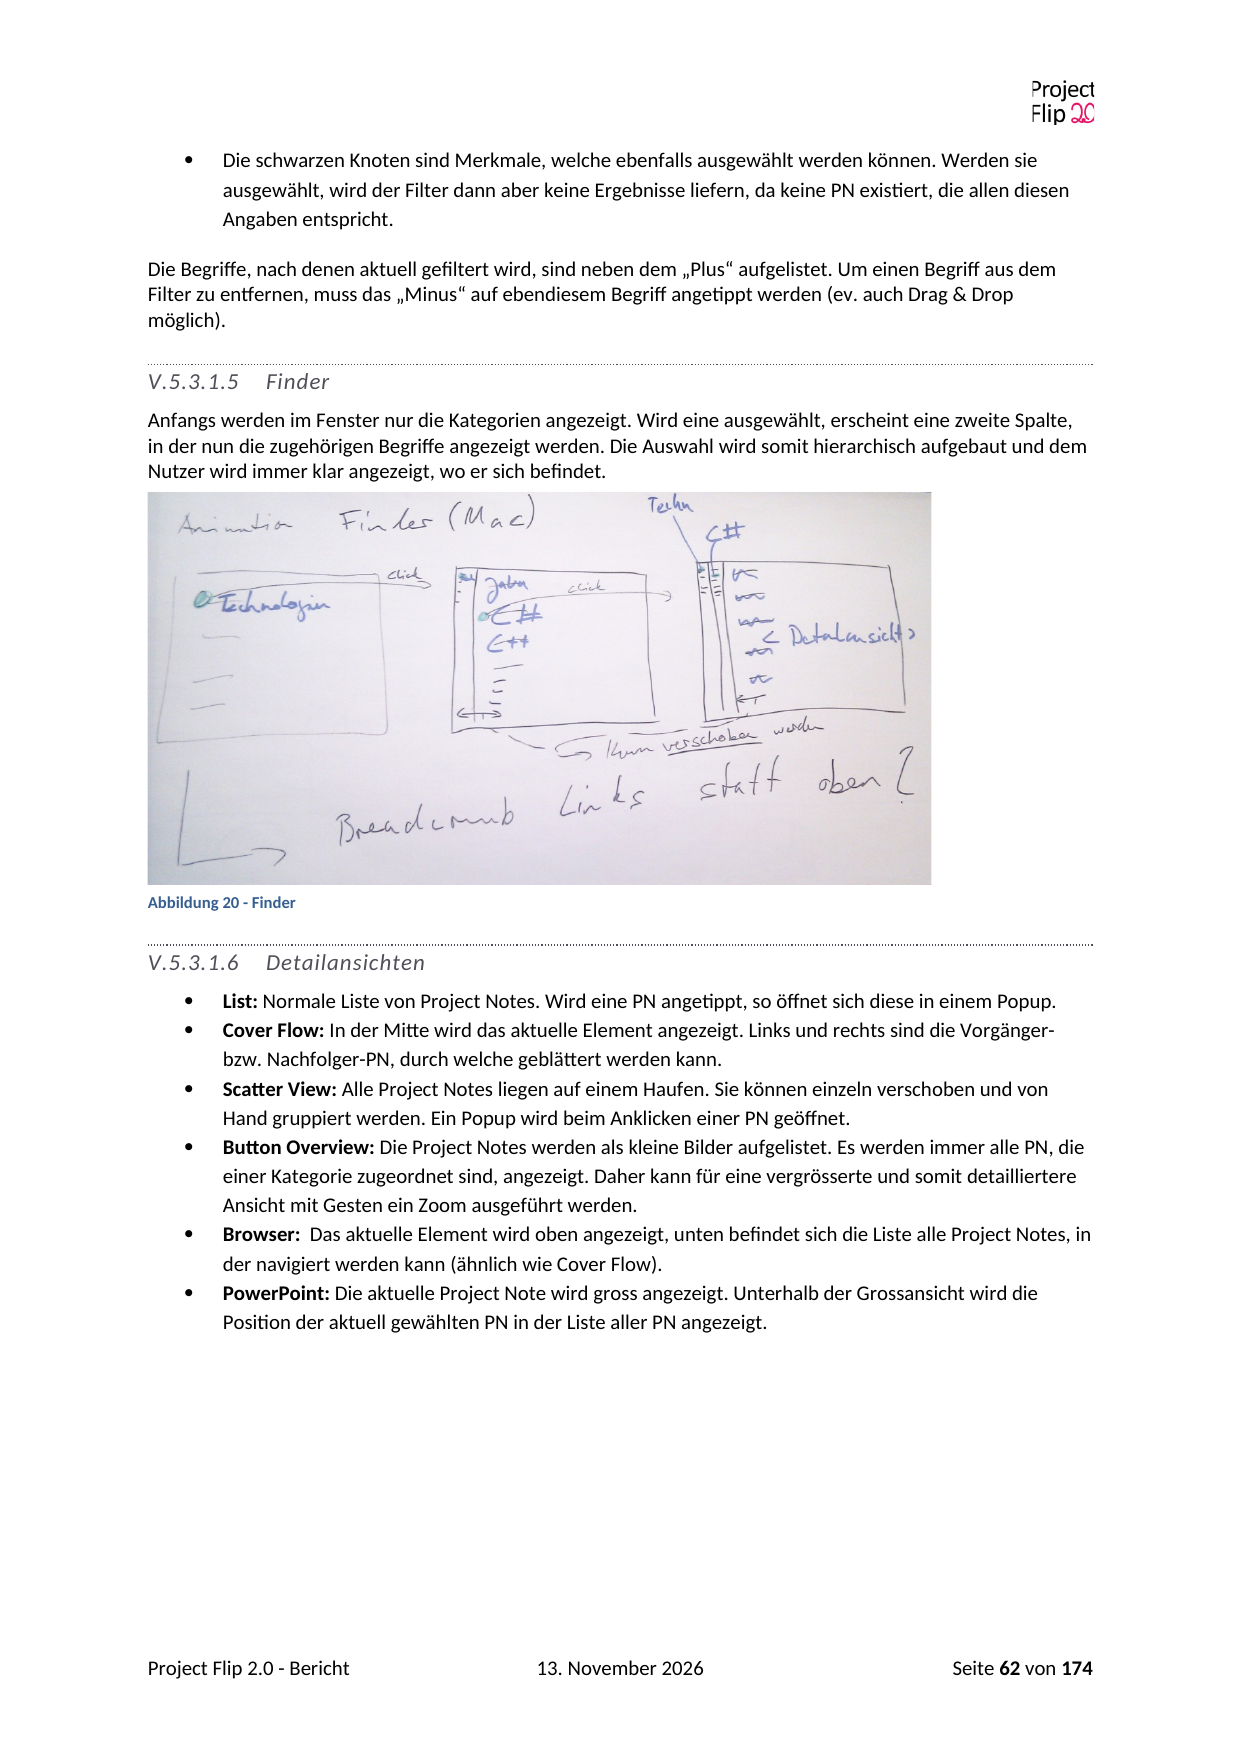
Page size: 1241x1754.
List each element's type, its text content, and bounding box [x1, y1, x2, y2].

list List: Normale Liste von Project Notes. Wird eine PN angetippt, so öffnet sich diese in einem Popup. [185, 988, 1093, 1014]
subtitle Finder [148, 363, 1093, 395]
list Scatter View: Alle Project Notes liegen auf einem Haufen. Sie können einzeln verschoben und von Hand gruppiert werden. Ein Popup wird beim Anklicken einer PN geöffnet. [185, 1076, 1093, 1130]
list Browser: Das aktuelle Element wird oben angezeigt, unten befindet sich die Liste alle Project Notes, in der navigiert werden kann (ähnlich wie Cover Flow). [185, 1222, 1093, 1276]
text Anfangs werden im Fenster nur die Kategorien angezeigt. Wird eine ausgewählt, erscheint eine zweite Spalte, in der nun die zugehörigen Begriffe angezeigt werden. Die Auswahl wird somit hierarchisch aufgebaut und dem Nutzer wird immer klar angezeigt, wo er sich befindet. [148, 408, 1093, 484]
picture [147, 492, 932, 885]
list Cover Flow: In der Mitte wird das aktuelle Element angezeigt. Links und rechts sind die Vorgänger- bzw. Nachfolger-PN, durch welche geblättert werden kann. [185, 1017, 1093, 1072]
text Abbildung 20 - Finder [148, 892, 1093, 913]
list Button Overview: Die Project Notes werden als kleine Bilder aufgelistet. Es werden immer alle PN, die einer Kategorie zugeordnet sind, angezeigt. Daher kann für eine vergrösserte und somit detailliertere Ansicht mit Gesten ein Zoom ausgeführt werden. [185, 1134, 1093, 1218]
list PowerPoint: Die aktuelle Project Note wird gross angezeigt. Unterhalb der Grossansicht wird die Position der aktuell gewählten PN in der Liste aller PN angezeigt. [185, 1280, 1093, 1334]
text Die Begriffe, nach denen aktuell gefiltert wird, sind neben dem „Plus“ aufgelistet. Um einen Begriff aus dem Filter zu entfernen, muss das „Minus“ auf ebendiesem Begriff angetippt werden (ev. auch Drag & Drop möglich). [148, 256, 1093, 332]
list Die schwarzen Knoten sind Merkmale, welche ebenfalls ausgewählt werden können. Werden sie ausgewählt, wird der Filter dann aber keine Ergebnisse liefern, da keine PN existiert, die allen diesen Angaben entspricht. [185, 148, 1093, 231]
picture [1081, 79, 1097, 124]
subtitle Detailansichten [148, 944, 1093, 976]
